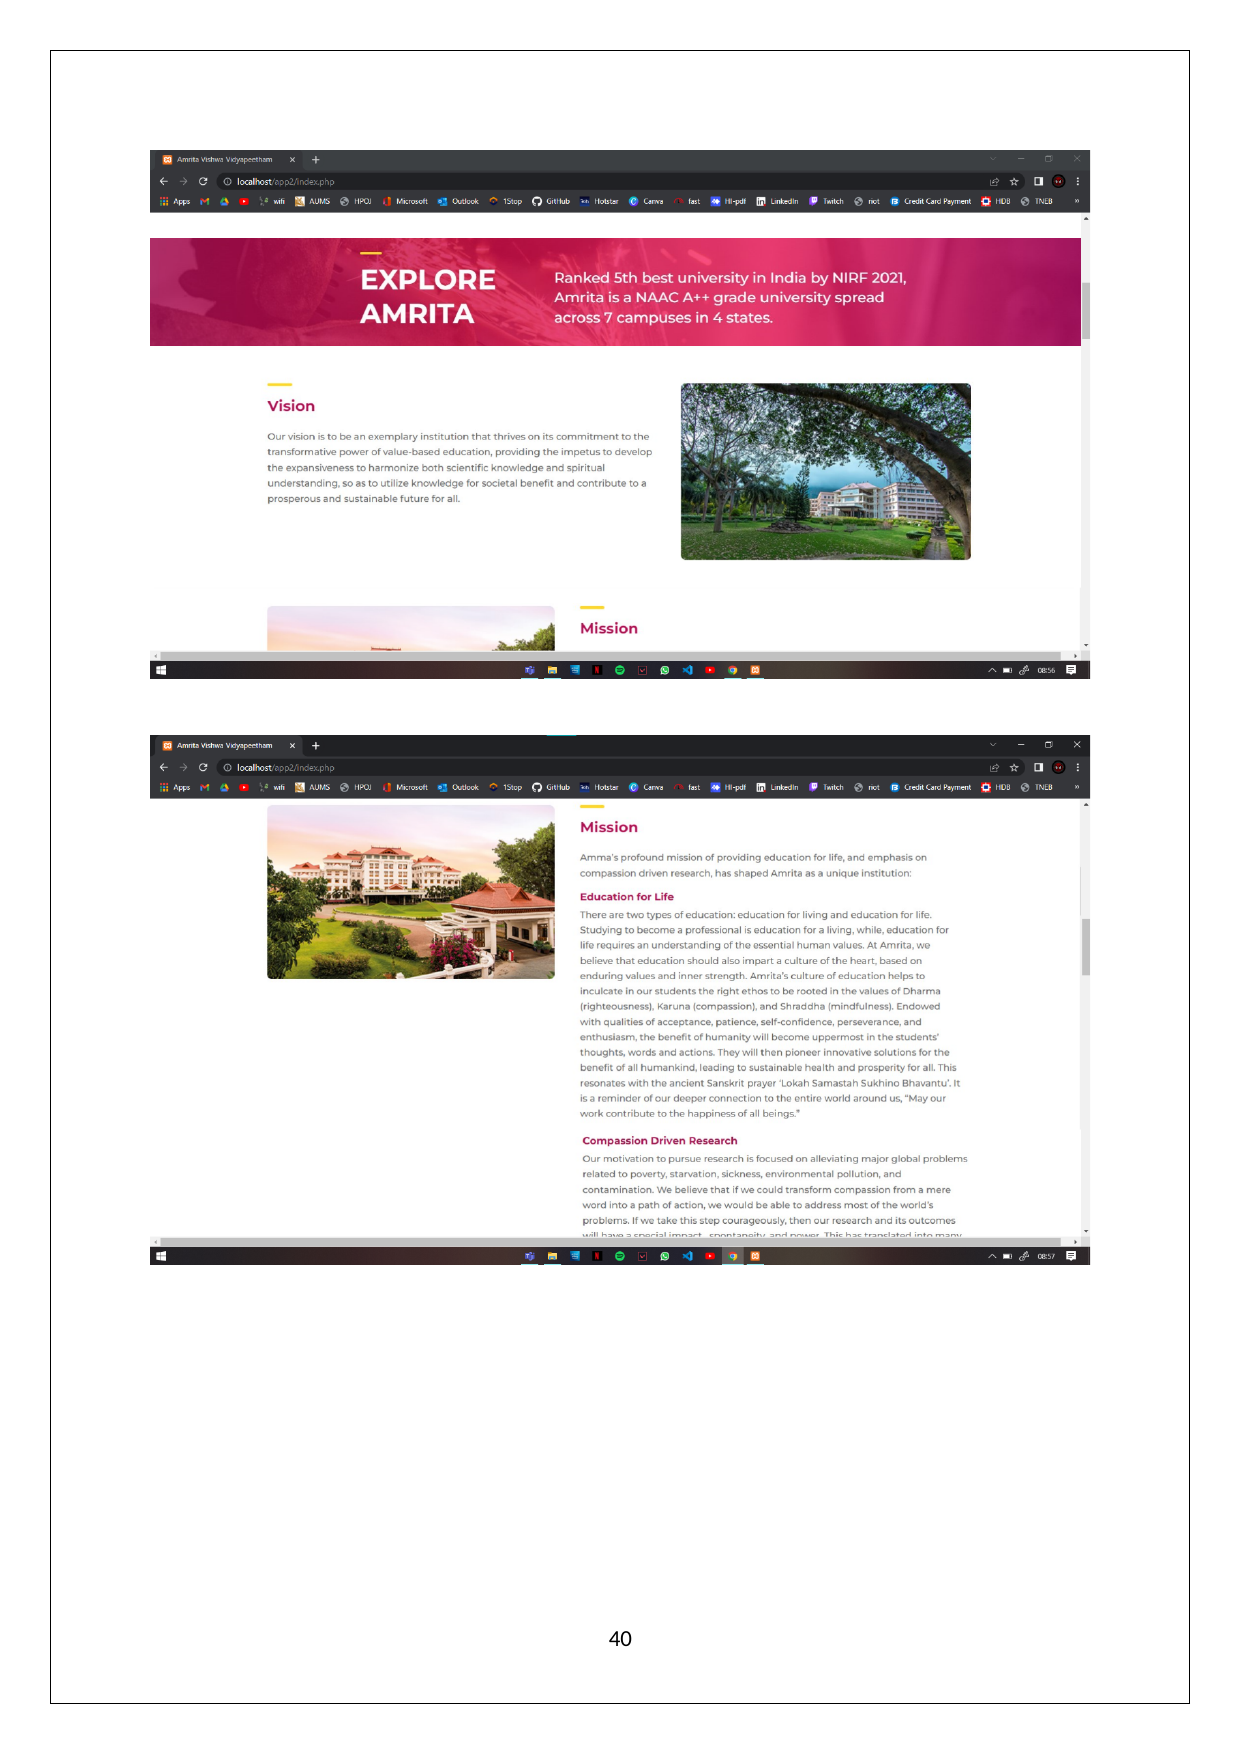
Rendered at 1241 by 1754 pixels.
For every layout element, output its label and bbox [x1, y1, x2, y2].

picture [150, 150, 1091, 679]
picture [150, 735, 1091, 1265]
